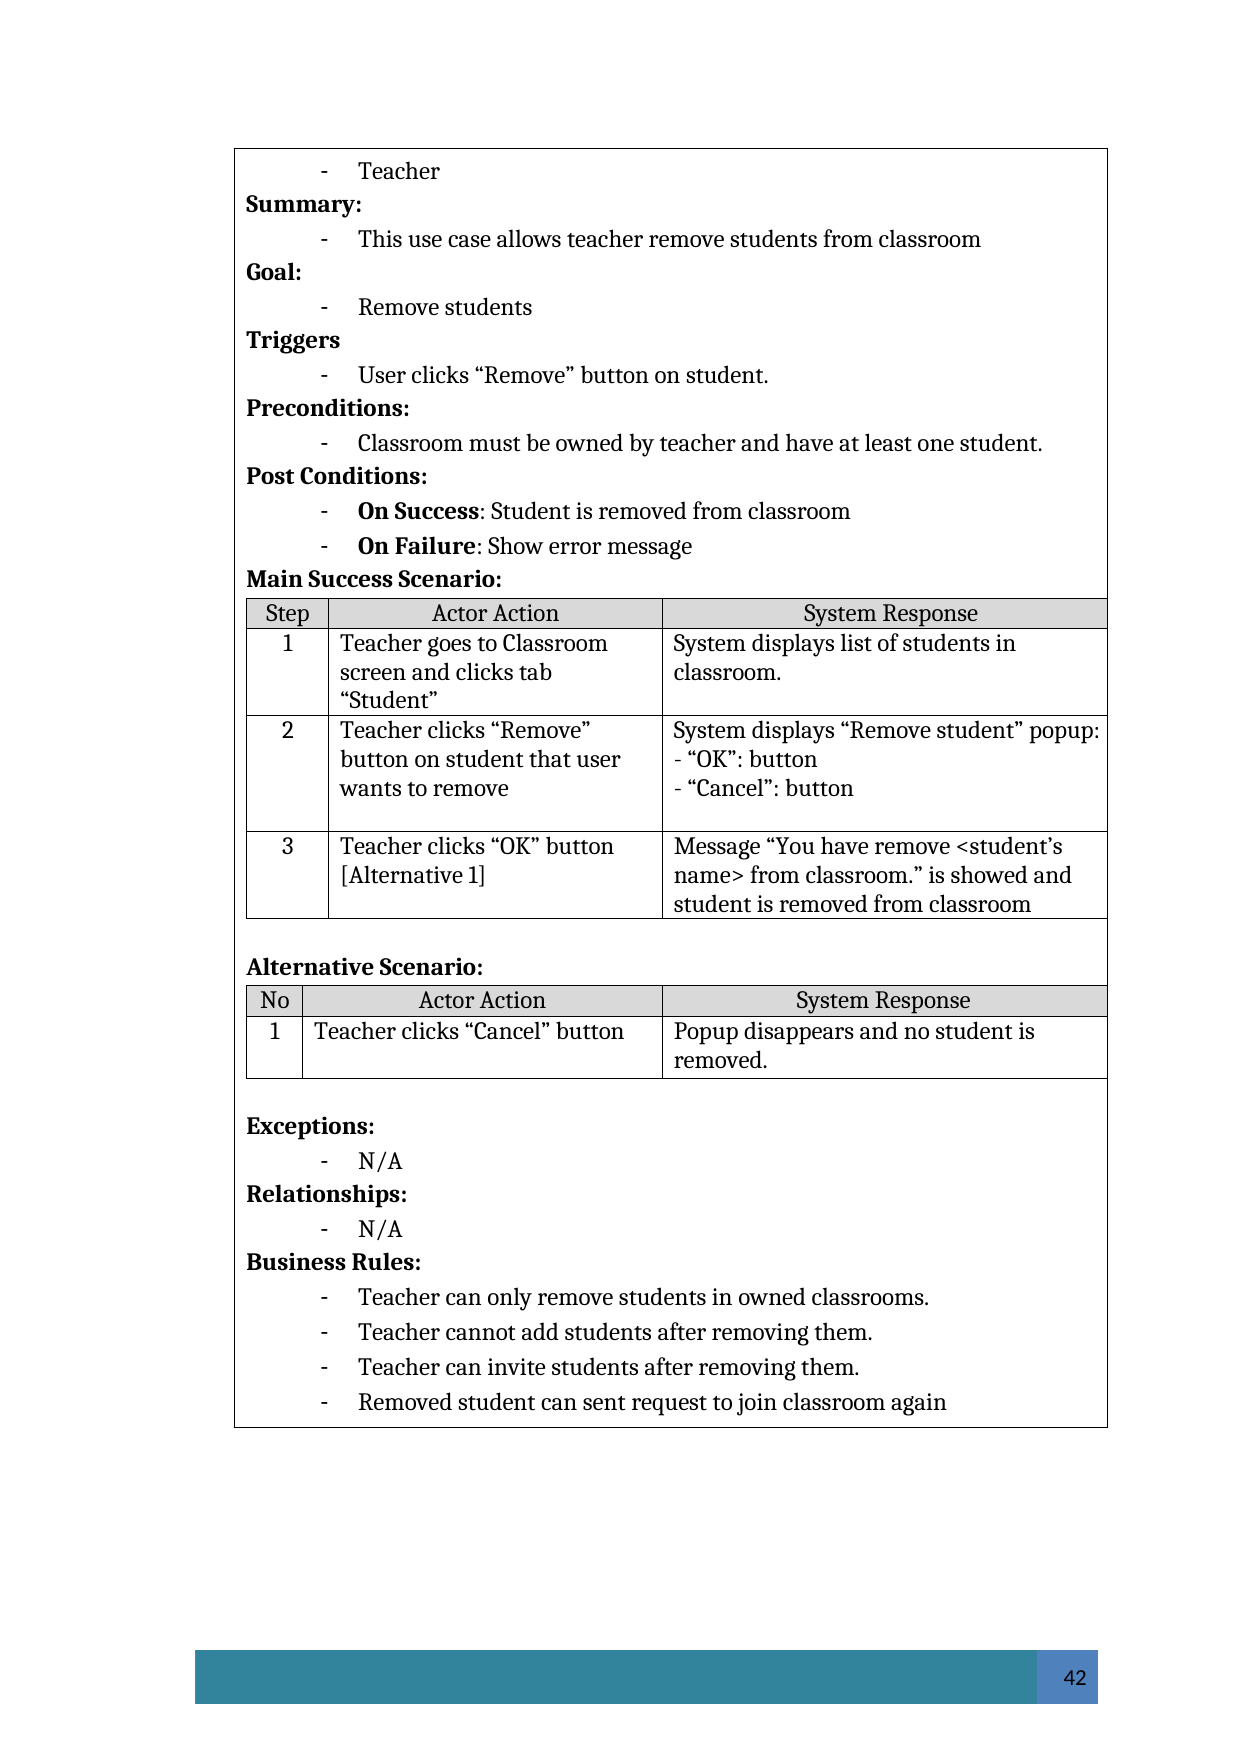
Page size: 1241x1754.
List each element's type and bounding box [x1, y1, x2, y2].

table_cell [235, 149, 1107, 1427]
